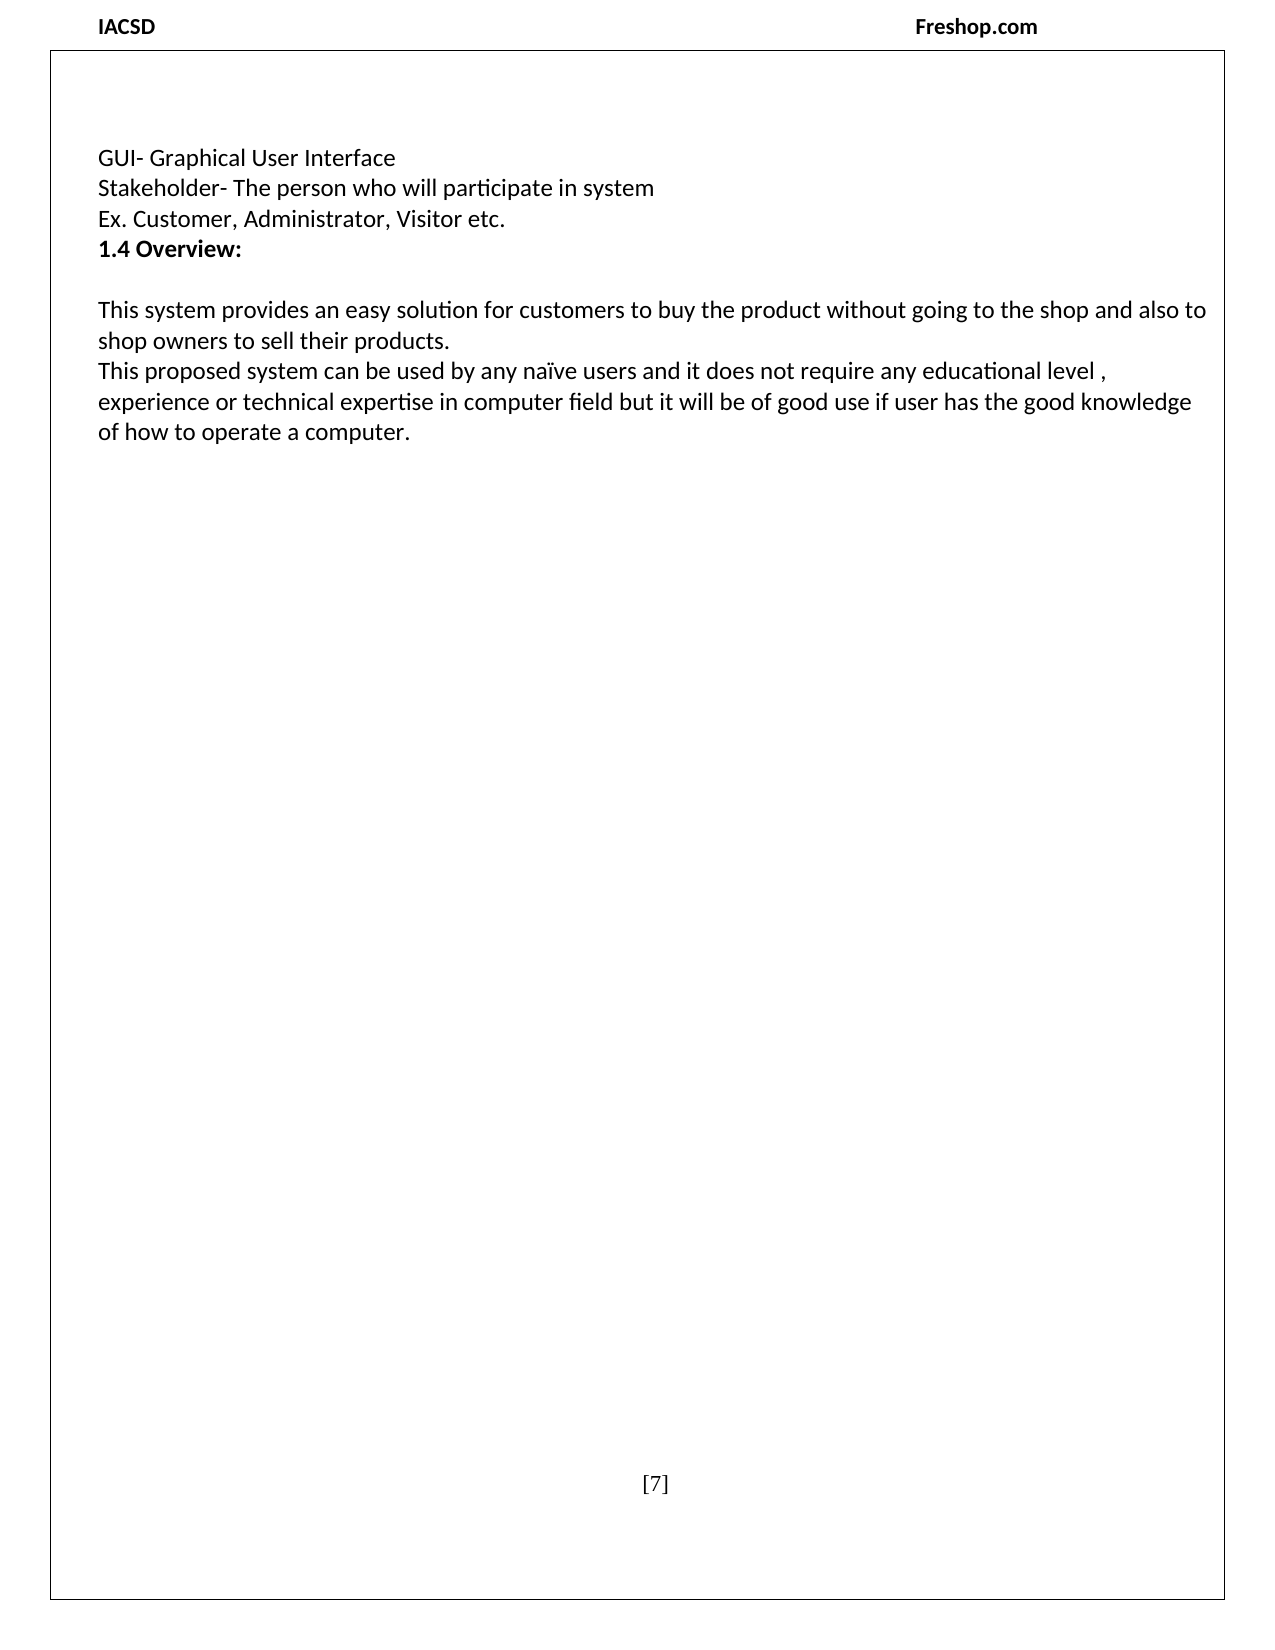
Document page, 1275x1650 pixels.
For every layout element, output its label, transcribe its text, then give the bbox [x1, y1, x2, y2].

text This proposed system can be used by any naïve users and it does not require any educational level , experience or technical expertise in computer field but it will be of good use if user has the good knowledge of how to operate a computer. [98, 355, 1213, 447]
text This system provides an easy solution for customers to buy the product without going to the shop and also to shop owners to sell their products. [98, 294, 1213, 355]
text 1.4 Overview: [98, 233, 1213, 264]
text GUI- Graphical User Interface [98, 142, 1213, 172]
text Stakeholder- The person who will participate in system [98, 172, 1213, 203]
text Ex. Customer, Administrator, Visitor etc. [98, 203, 1213, 233]
